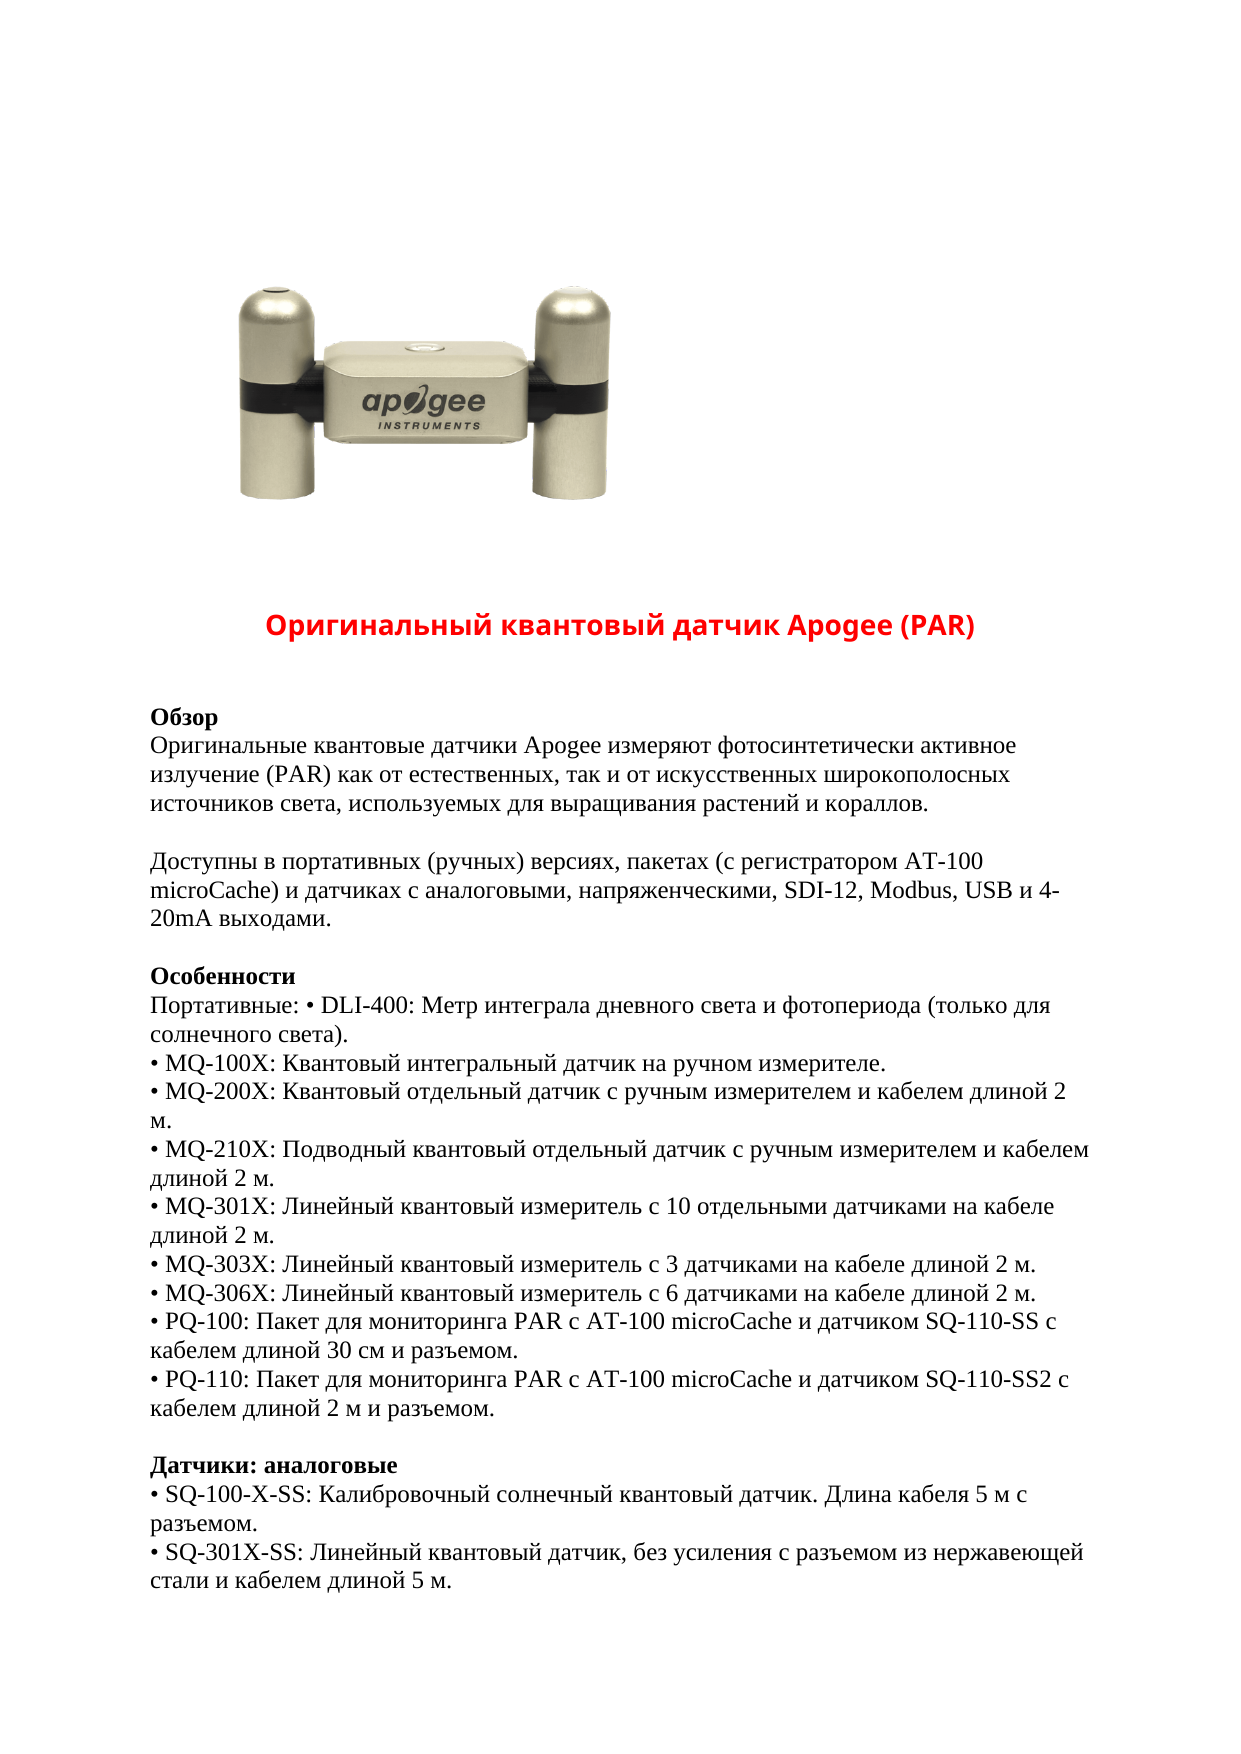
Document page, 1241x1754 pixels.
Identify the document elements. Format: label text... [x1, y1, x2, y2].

text Доступны в портативных (ручных) версиях, пакетах (с регистратором AT-100 microCache) и датчиках с аналоговыми, напряженческими, SDI-12, Modbus, USB и 4-20mA выходами. [150, 846, 1090, 932]
text Обзор Оригинальные квантовые датчики Apogee измеряют фотосинтетически активное излучение (PAR) как от естественных, так и от искусственных широкополосных источников света, используемых для выращивания растений и кораллов. [150, 702, 1090, 817]
text Особенности Портативные: • DLI-400: Метр интеграла дневного света и фотопериода (только для солнечного света). • MQ-100X: Квантовый интегральный датчик на ручном измерителе. • MQ-200X: Квантовый отдельный датчик с ручным измерителем и кабелем длиной 2 м. • MQ-210X: Подводный квантовый отдельный датчик с ручным измерителем и кабелем длиной 2 м. • MQ-301X: Линейный квантовый измеритель с 10 отдельными датчиками на кабеле длиной 2 м. • MQ-303X: Линейный квантовый измеритель с 3 датчиками на кабеле длиной 2 м. • MQ-306X: Линейный квантовый измеритель с 6 датчиками на кабеле длиной 2 м. • PQ-100: Пакет для мониторинга PAR с AT-100 microCache и датчиком SQ-110-SS с кабелем длиной 30 см и разъемом. • PQ-110: Пакет для мониторинга PAR с AT-100 microCache и датчиком SQ-110-SS2 с кабелем длиной 2 м и разъемом. [150, 961, 1090, 1421]
text Оригинальный квантовый датчик Apogee (PAR) [150, 606, 1090, 644]
text Датчики: аналоговые • SQ-100-X-SS: Калибровочный солнечный квантовый датчик. Длина кабеля 5 м с разъемом. • SQ-301X-SS: Линейный квантовый датчик, без усиления с разъемом из нержавеющей стали и кабелем длиной 5 м. [150, 1451, 1090, 1594]
picture [150, 150, 682, 577]
